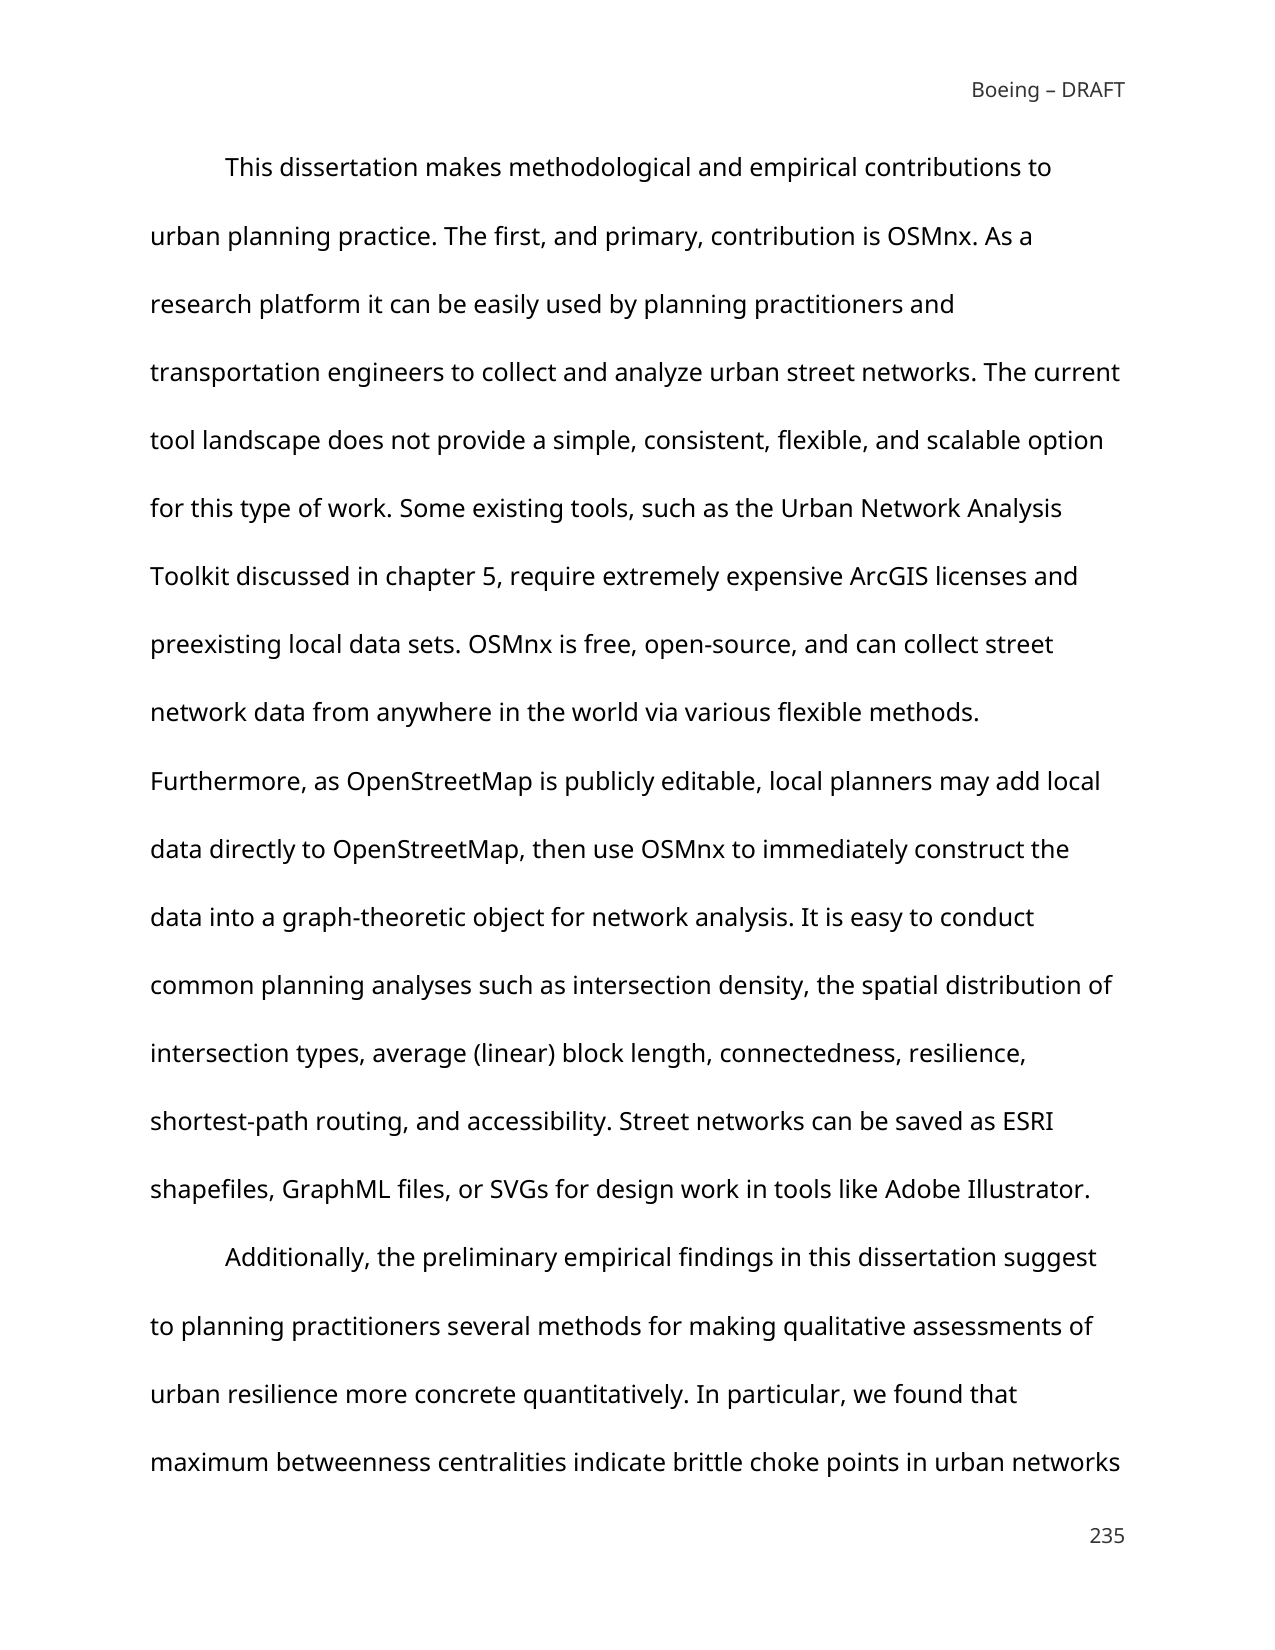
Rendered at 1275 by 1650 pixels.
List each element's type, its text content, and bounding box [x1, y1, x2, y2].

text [150, 1240, 1125, 1478]
text This dissertation makes methodological and empirical contributions to urban planning practice. The first, and primary, contribution is OSMnx. As a research platform it can be easily used by planning practitioners and transportation engineers to collect and analyze urban street networks. The current tool landscape does not provide a simple, consistent, flexible, and scalable option for this type of work. Some existing tools, such as the Urban Network Analysis Toolkit discussed in chapter 5, require extremely expensive ArcGIS licenses and preexisting local data sets. OSMnx is free, open-source, and can collect street network data from anywhere in the world via various flexible methods. Furthermore, as OpenStreetMap is publicly editable, local planners may add local data directly to OpenStreetMap, then use OSMnx to immediately construct the data into a graph-theoretic object for network analysis. It is easy to conduct common planning analyses such as intersection density, the spatial distribution of intersection types, average (linear) block length, connectedness, resilience, shortest-path routing, and accessibility. Street networks can be saved as ESRI shapefiles, GraphML files, or SVGs for design work in tools like Adobe Illustrator. [150, 150, 1125, 1206]
